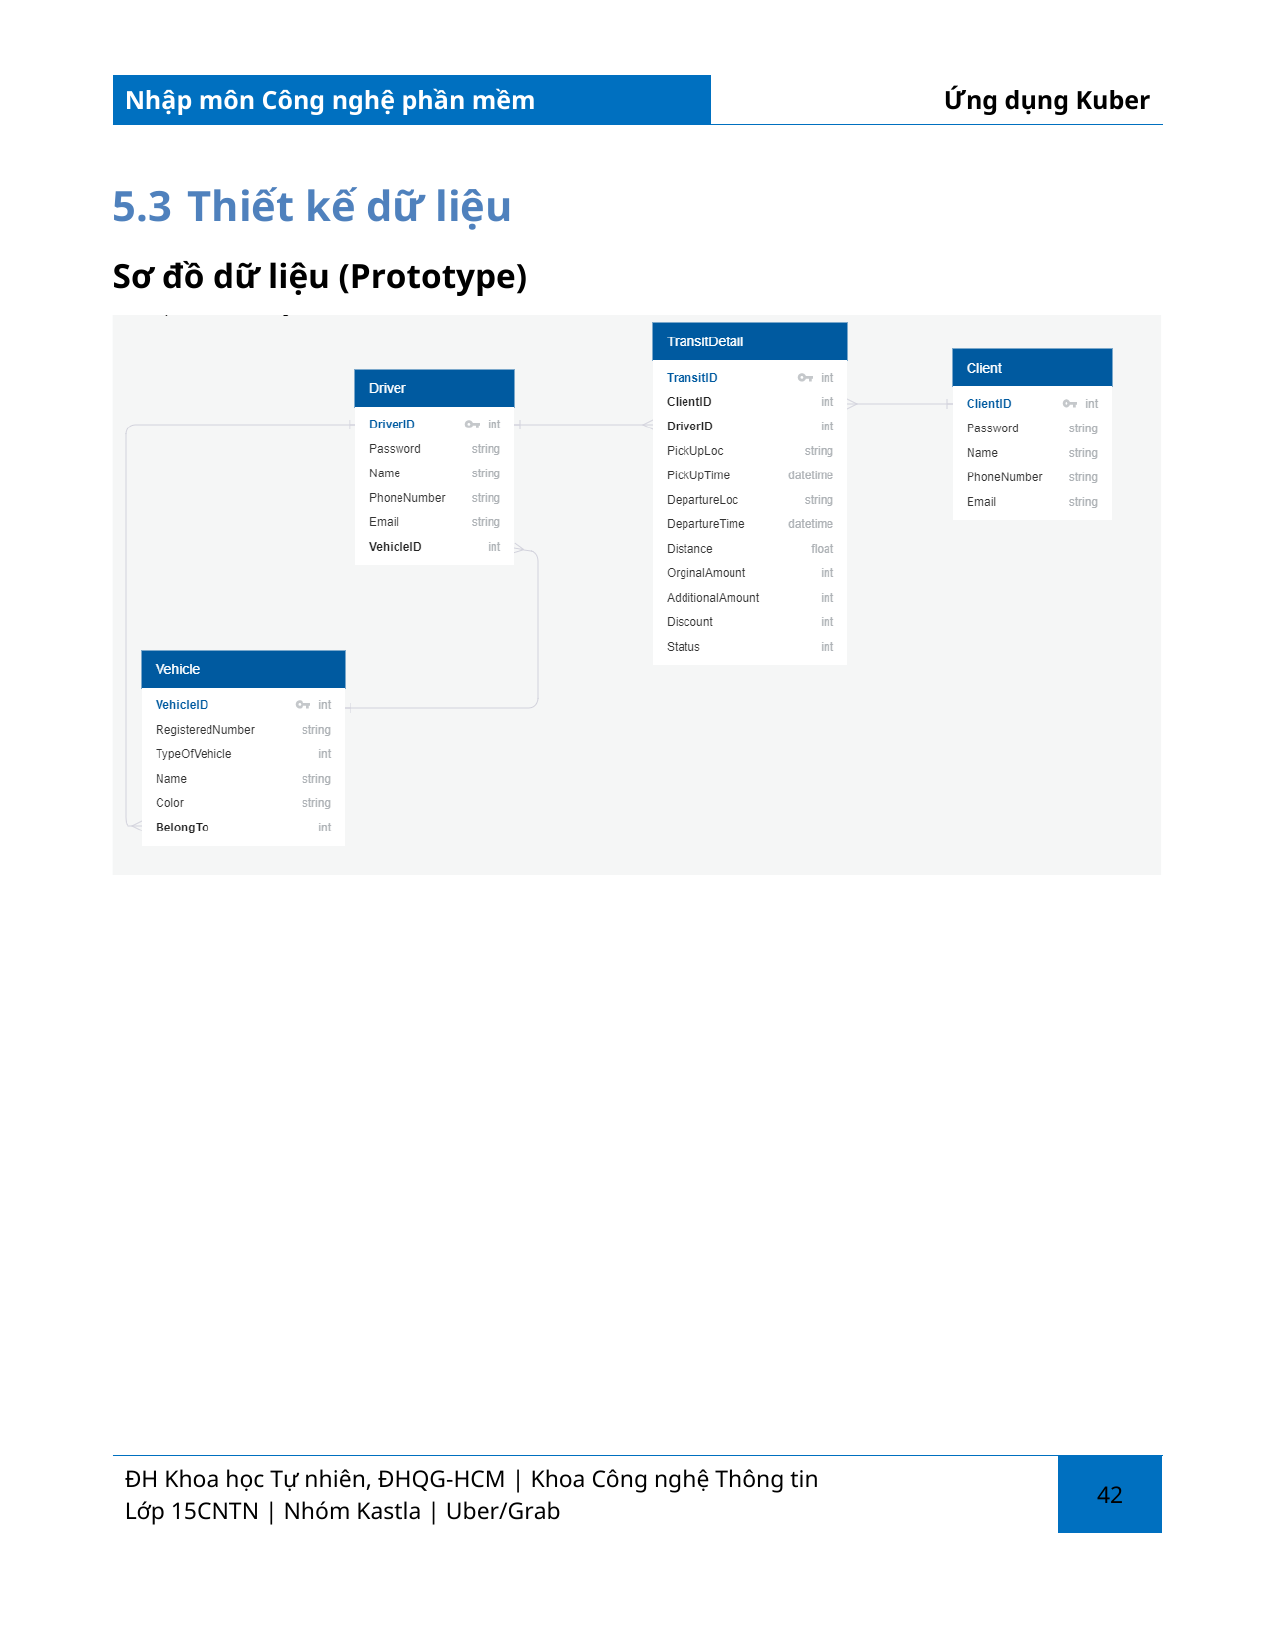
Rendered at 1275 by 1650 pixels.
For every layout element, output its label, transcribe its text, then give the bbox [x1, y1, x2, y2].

subtitle Sơ đồ dữ liệu (Prototype) [112, 253, 1162, 298]
subtitle Thiết kế dữ liệu [112, 177, 1162, 234]
picture [112, 315, 1162, 875]
